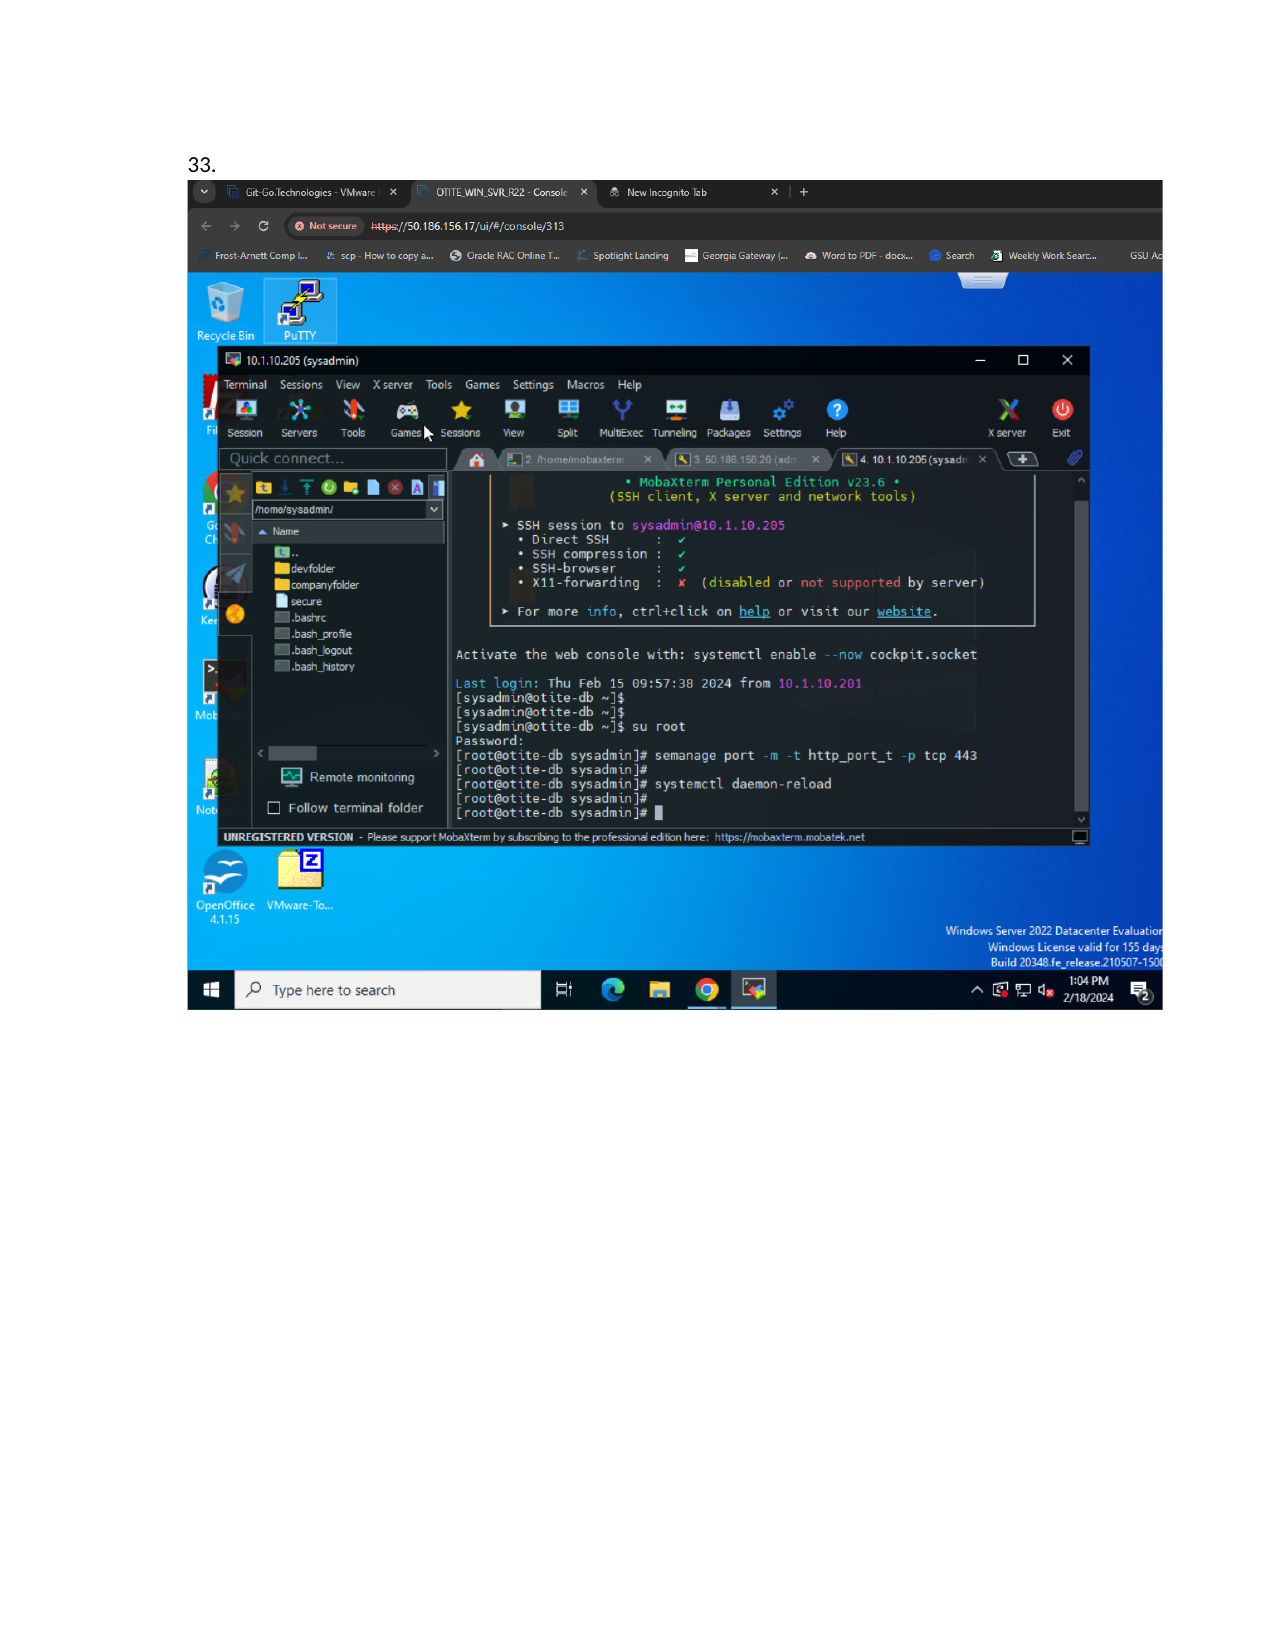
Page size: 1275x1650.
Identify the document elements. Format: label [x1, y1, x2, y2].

picture [238, 902, 245, 908]
picture [281, 902, 291, 908]
picture [220, 332, 235, 339]
picture [187, 180, 1163, 1010]
picture [203, 851, 246, 894]
picture [278, 849, 323, 888]
picture [272, 902, 279, 908]
